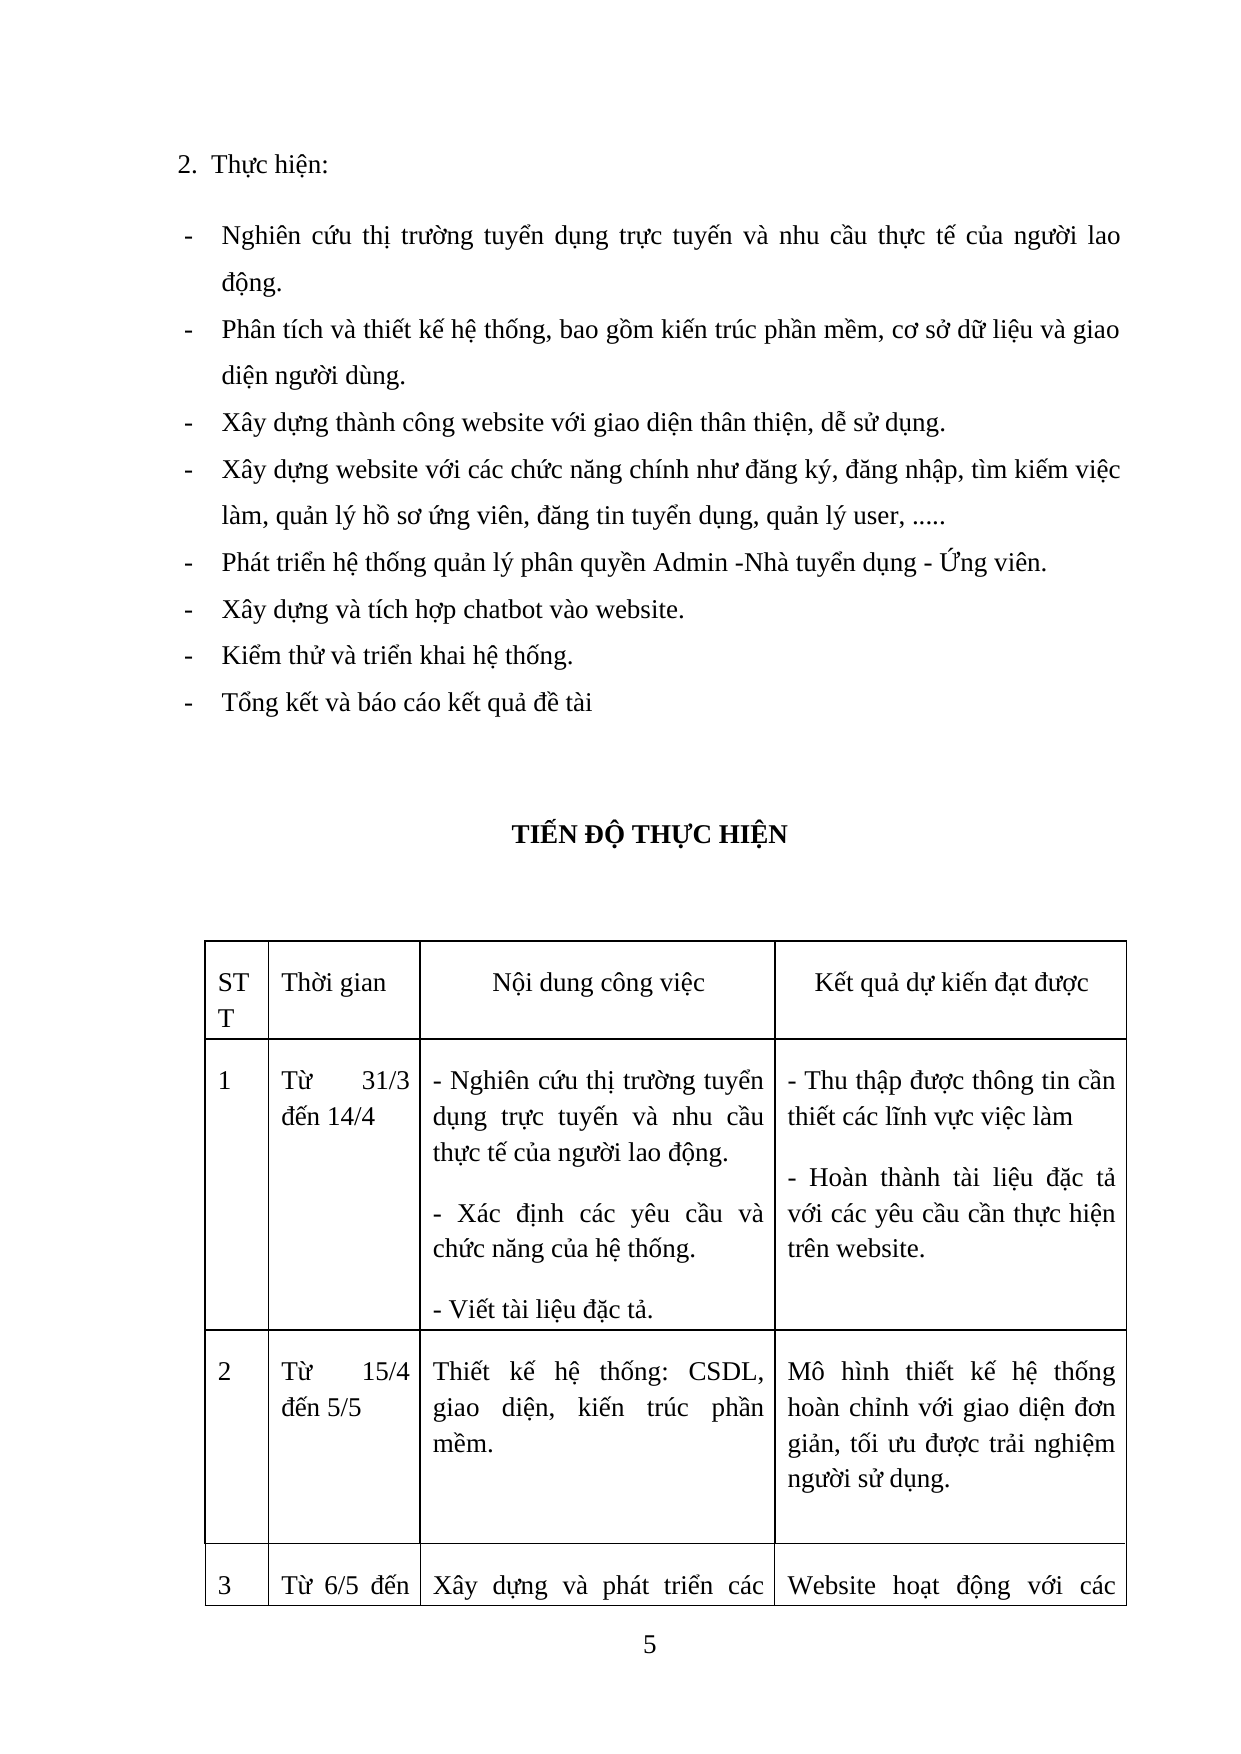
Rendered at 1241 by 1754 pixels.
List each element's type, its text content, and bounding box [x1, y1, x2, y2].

list Phân tích và thiết kế hệ thống, bao gồm kiến trúc phần mềm, cơ sở dữ liệu và giao diện người dùng. [184, 313, 1122, 391]
table_cell Mô hình thiết kế hệ thống hoàn chỉnh với giao diện đơn giản, tối ưu được trải nghiệm người sử dụng. [776, 1331, 1126, 1543]
table_header Kết quả dự kiến đạt được [776, 942, 1126, 1038]
list Xây dựng và tích hợp chatbot vào website. [184, 593, 1122, 624]
list Phát triển hệ thống quản lý phân quyền Admin -Nhà tuyển dụng - Ứng viên. [184, 546, 1122, 577]
table_header Nội dung công việc [421, 942, 774, 1038]
list Xây dựng website với các chức năng chính như đăng ký, đăng nhập, tìm kiếm việc làm, quản lý hồ sơ ứng viên, đăng tin tuyển dụng, quản lý user, ..... [184, 453, 1122, 531]
list Xây dựng thành công website với giao diện thân thiện, dễ sử dụng. [184, 406, 1122, 437]
table_cell 3 [206, 1544, 268, 1605]
text 2. Thực hiện: [177, 148, 1122, 179]
table_cell - Thu thập được thông tin cần thiết các lĩnh vực việc làm - Hoàn thành tài liệu đặc tả với các yêu cầu cần thực hiện trên website. [776, 1040, 1126, 1329]
list Tổng kết và báo cáo kết quả đề tài [184, 686, 1122, 717]
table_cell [421, 1544, 774, 1605]
list Nghiên cứu thị trường tuyển dụng trực tuyến và nhu cầu thực tế của người lao động. [184, 219, 1122, 297]
list Kiểm thử và triển khai hệ thống. [184, 639, 1122, 671]
table_cell 1 [206, 1040, 268, 1329]
table_cell Từ 31/3 đến 14/4 [269, 1040, 419, 1329]
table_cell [775, 1543, 1126, 1605]
table_cell Thiết kế hệ thống: CSDL, giao diện, kiến trúc phần mềm. [421, 1331, 774, 1543]
table_cell Từ 15/4 đến 5/5 [269, 1331, 419, 1543]
table_header Thời gian [269, 942, 419, 1038]
table_header STT [206, 942, 268, 1038]
table_cell 2 [206, 1331, 268, 1543]
table_cell Từ 6/5 đến 26/5 [269, 1544, 420, 1605]
table_cell - Nghiên cứu thị trường tuyển dụng trực tuyến và nhu cầu thực tế của người lao động. - Xác định các yêu cầu và chức năng của hệ thống. - Viết tài liệu đặc tả. [421, 1040, 774, 1329]
text TIẾN ĐỘ THỰC HIỆN [177, 818, 1122, 849]
